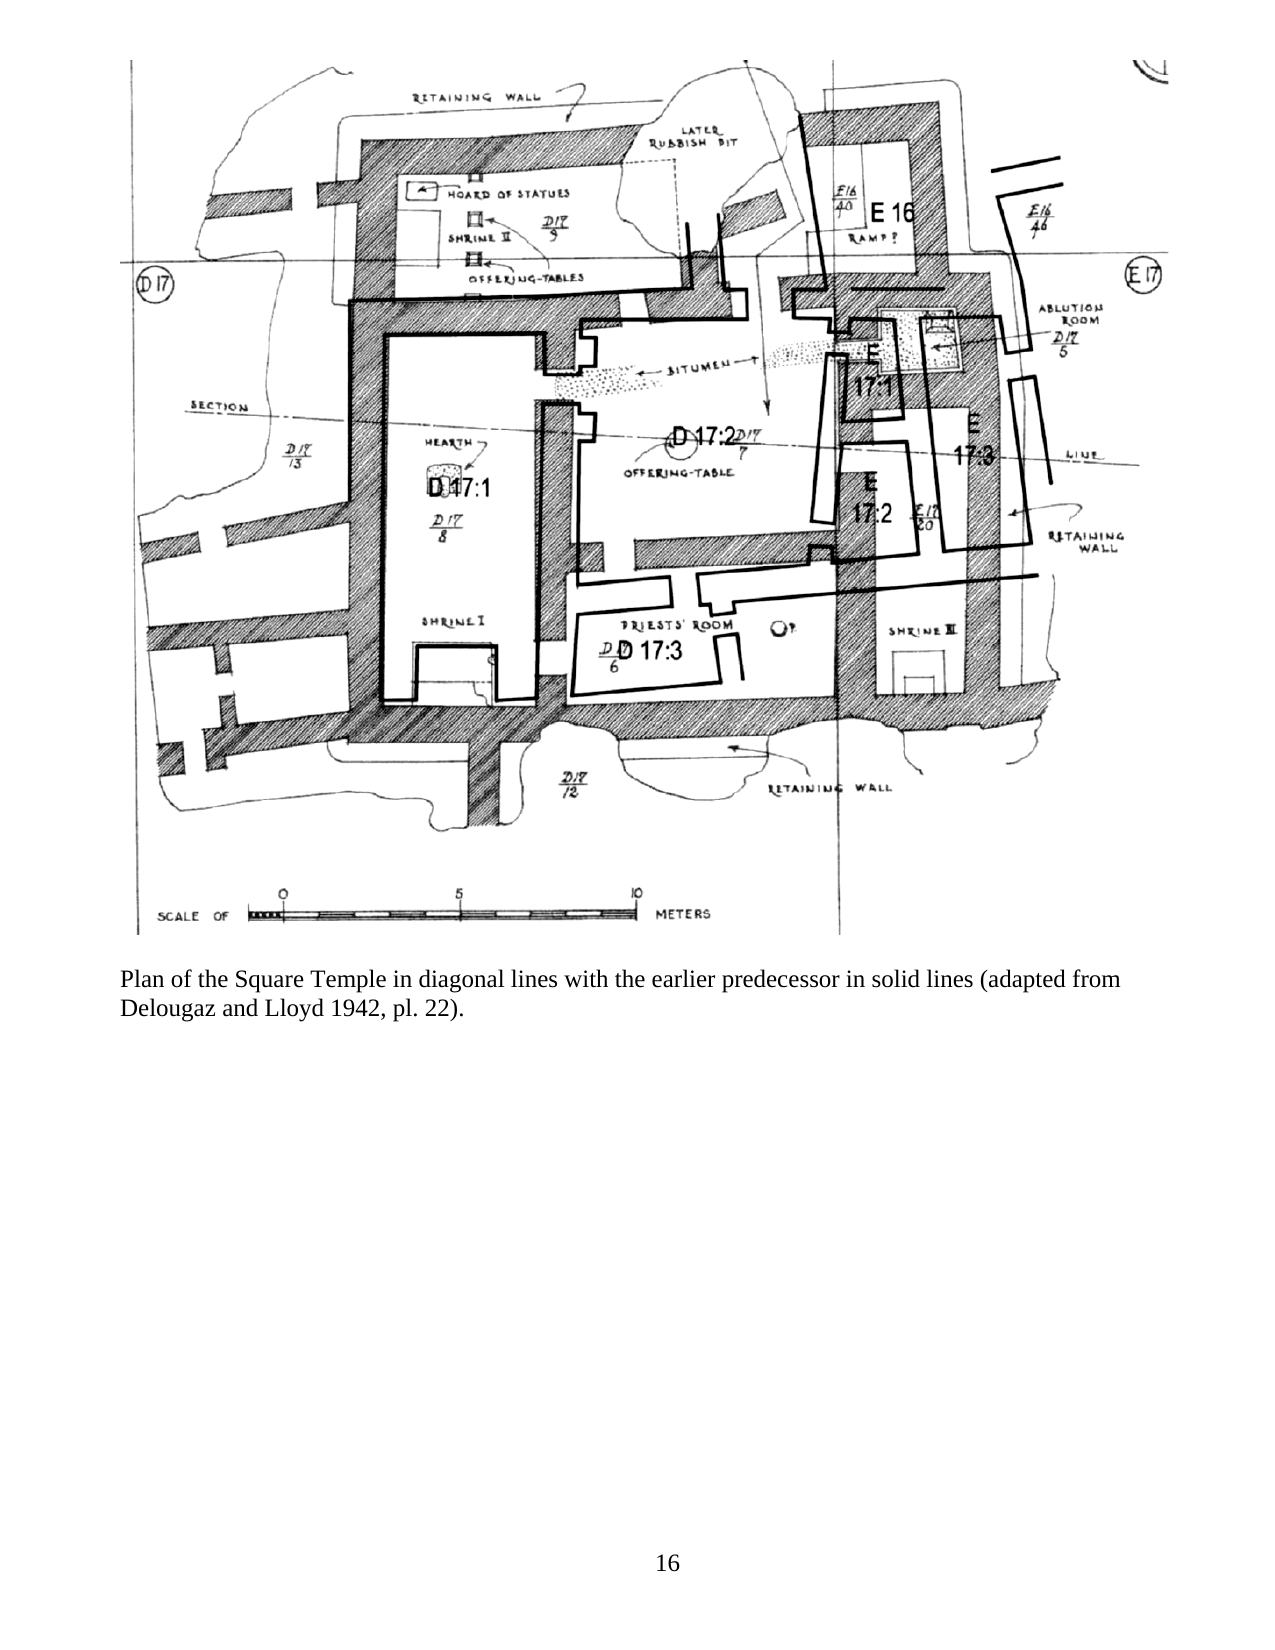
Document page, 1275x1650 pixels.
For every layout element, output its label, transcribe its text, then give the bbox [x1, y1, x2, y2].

picture [120, 60, 1169, 935]
text Plan of the Square Temple in diagonal lines with the earlier predecessor in solid lines (adapted from Delougaz and Lloyd 1942, pl. 22). [120, 964, 1215, 1021]
